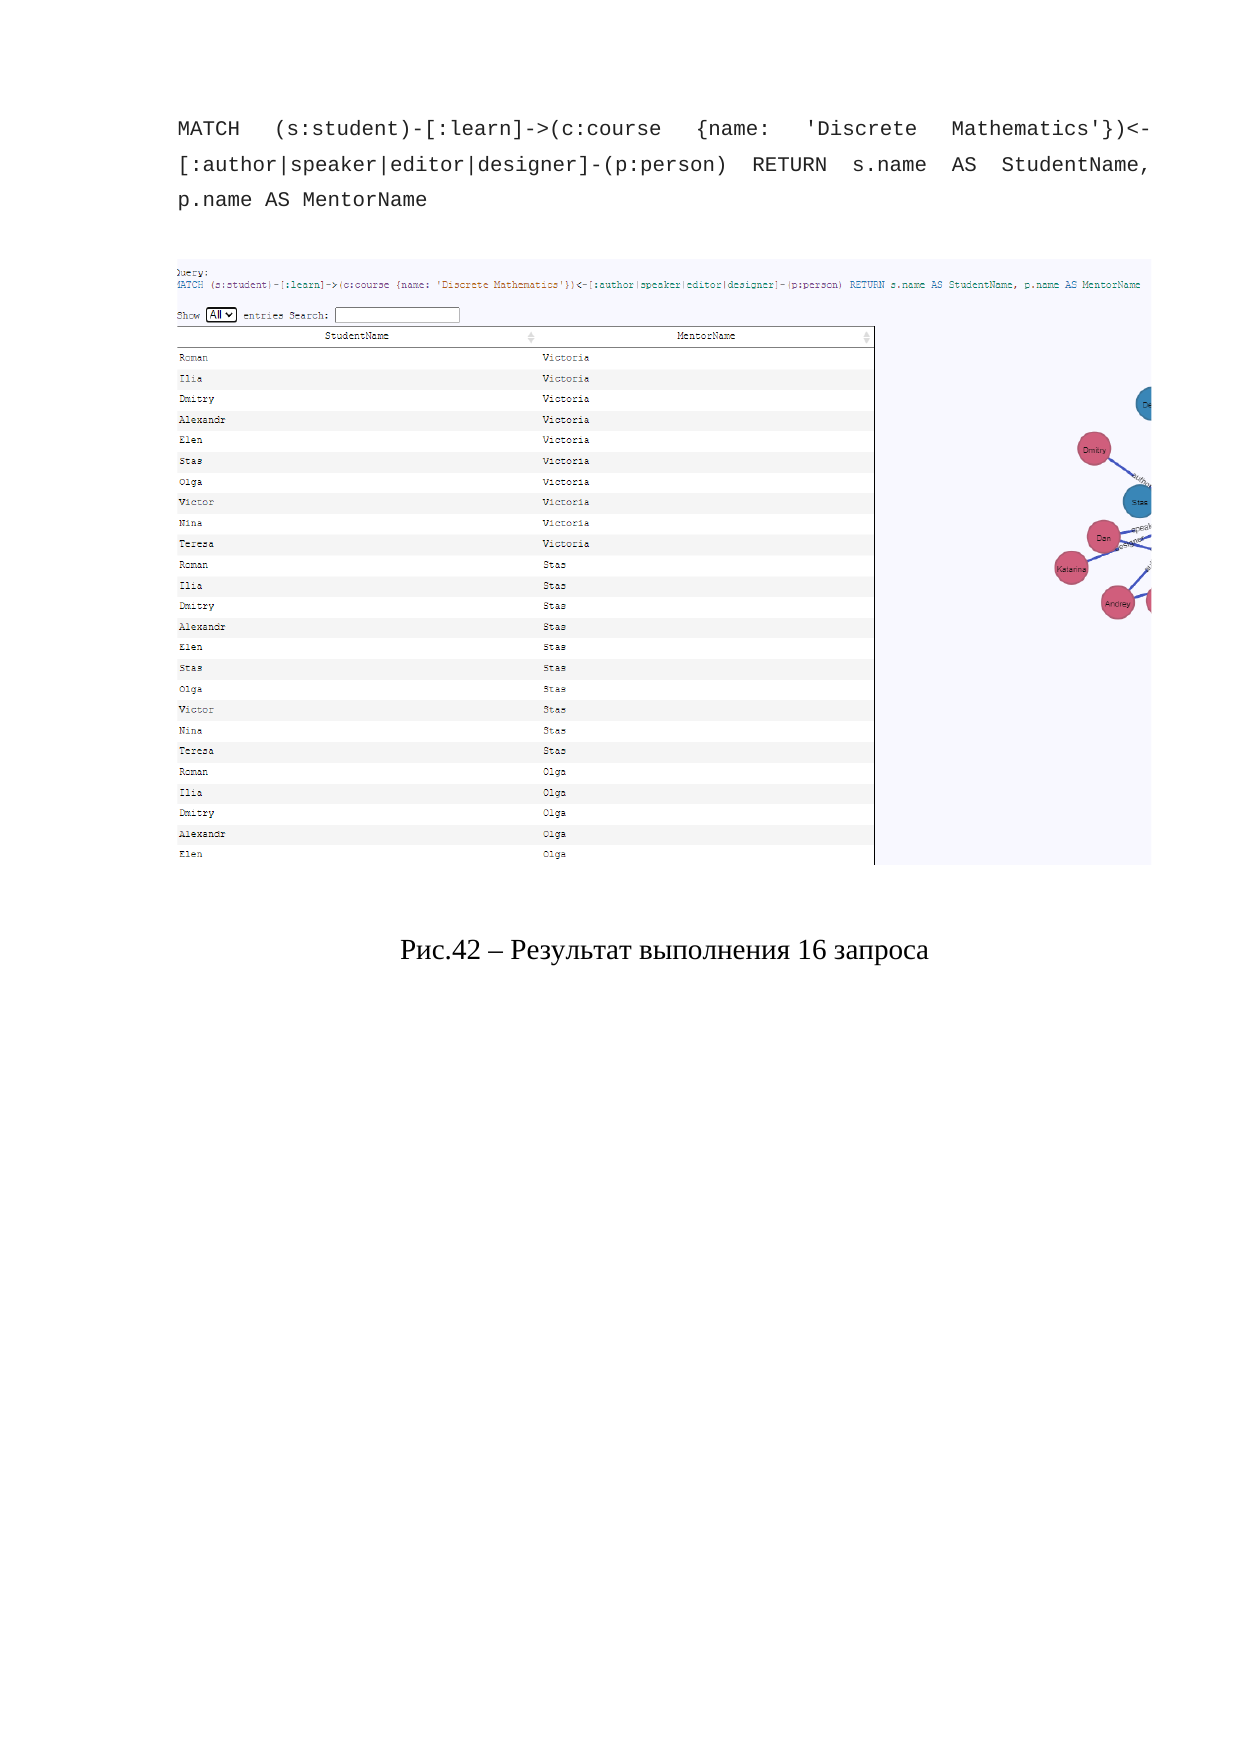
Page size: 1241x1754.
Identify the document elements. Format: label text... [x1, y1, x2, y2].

text MATCH (s:student)-[:learn]->(c:course {name: 'Discrete Mathematics'})<-[:author|speaker|editor|designer]-(p:person) RETURN s.name AS StudentName, p.name AS MentorName [177, 118, 1152, 213]
text Рис.42 – Результат выполнения 16 запроса [177, 932, 1152, 966]
picture [177, 259, 1152, 865]
